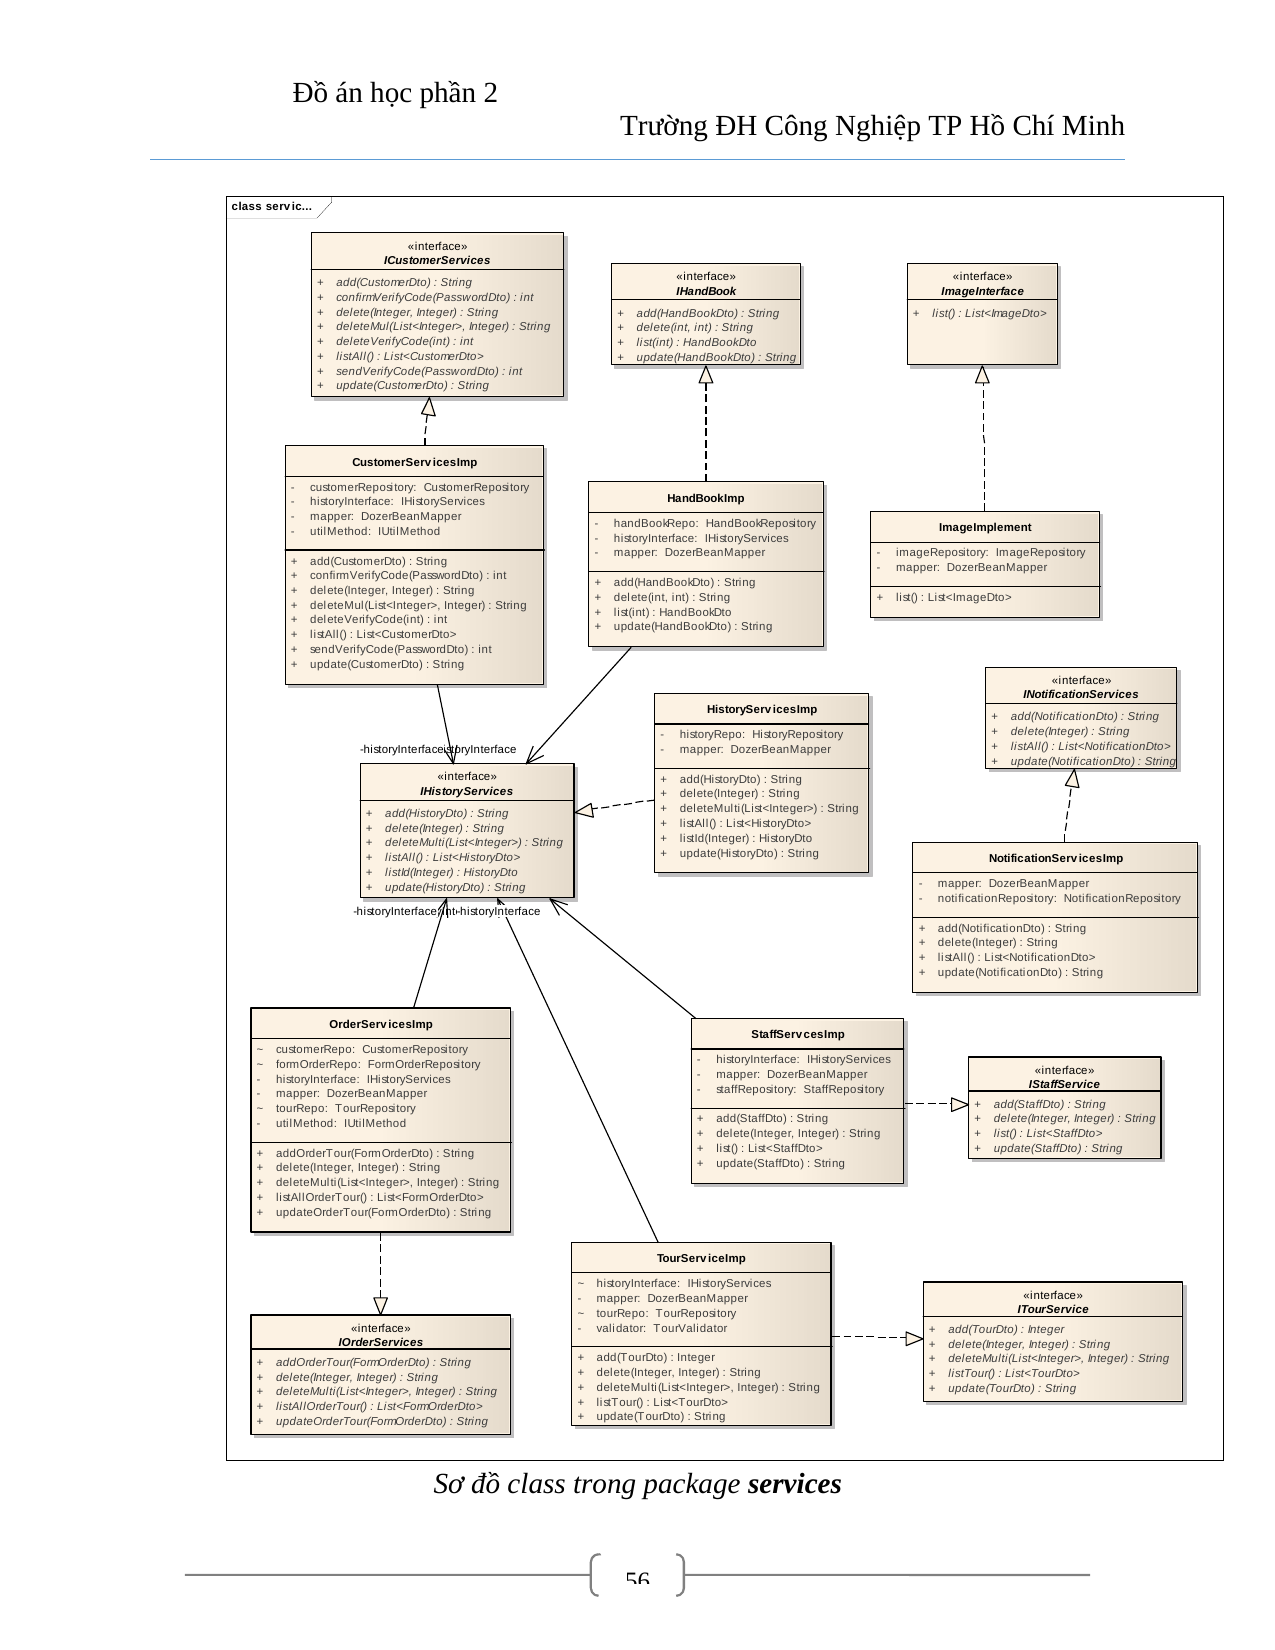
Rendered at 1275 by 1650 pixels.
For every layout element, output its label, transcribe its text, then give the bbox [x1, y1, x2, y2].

text Sơ đồ class trong package services [150, 193, 1125, 1500]
